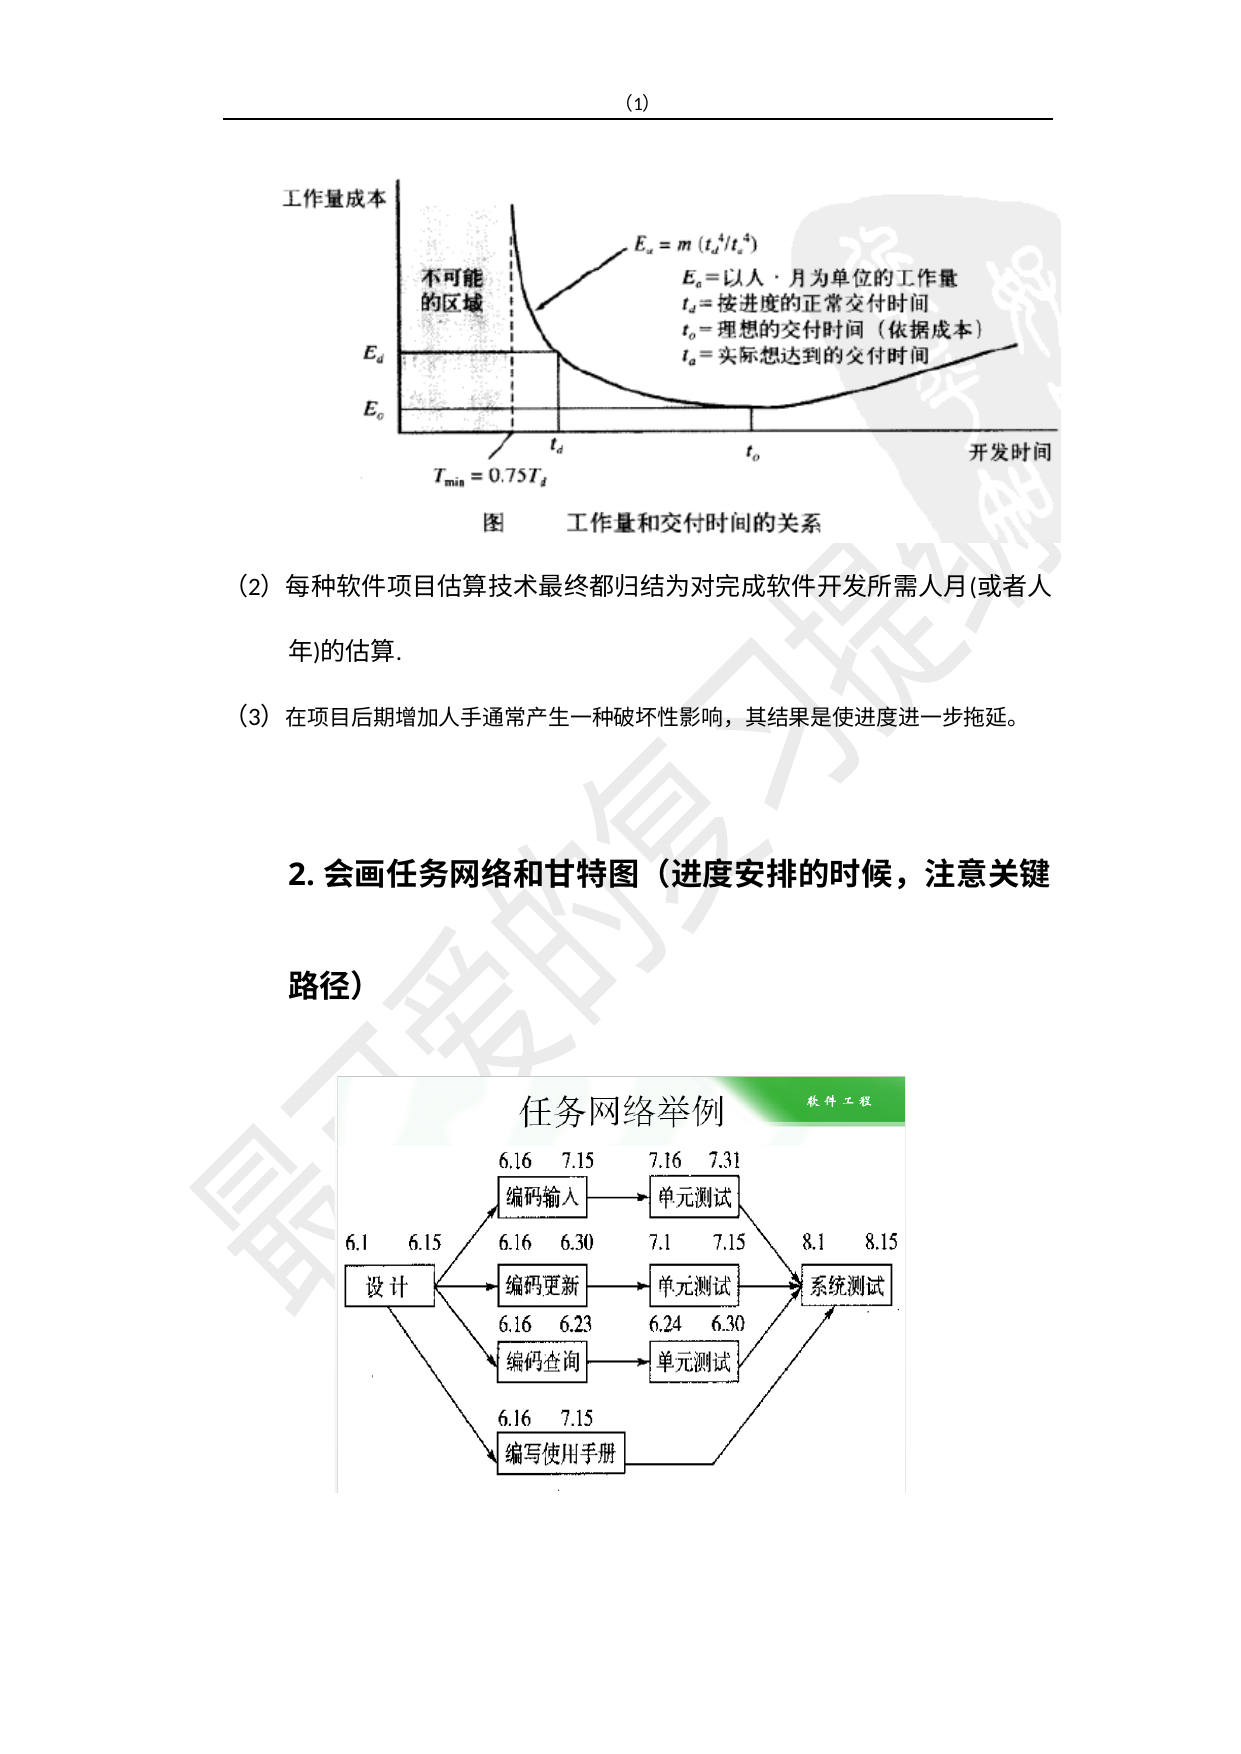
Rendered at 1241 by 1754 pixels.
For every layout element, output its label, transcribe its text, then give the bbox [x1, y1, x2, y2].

subtitle 会画任务网络和甘特图（进度安排的时候，注意关键路径） [288, 839, 1053, 1016]
text 每种软件项目估算技术最终都归结为对完成软件开发所需人月(或者人年)的估算. [223, 552, 1053, 682]
picture [334, 1076, 906, 1493]
text 在项目后期增加人手通常产生一种破坏性影响，其结果是使进度进一步拖延。 [223, 682, 1053, 747]
picture [262, 162, 1062, 543]
